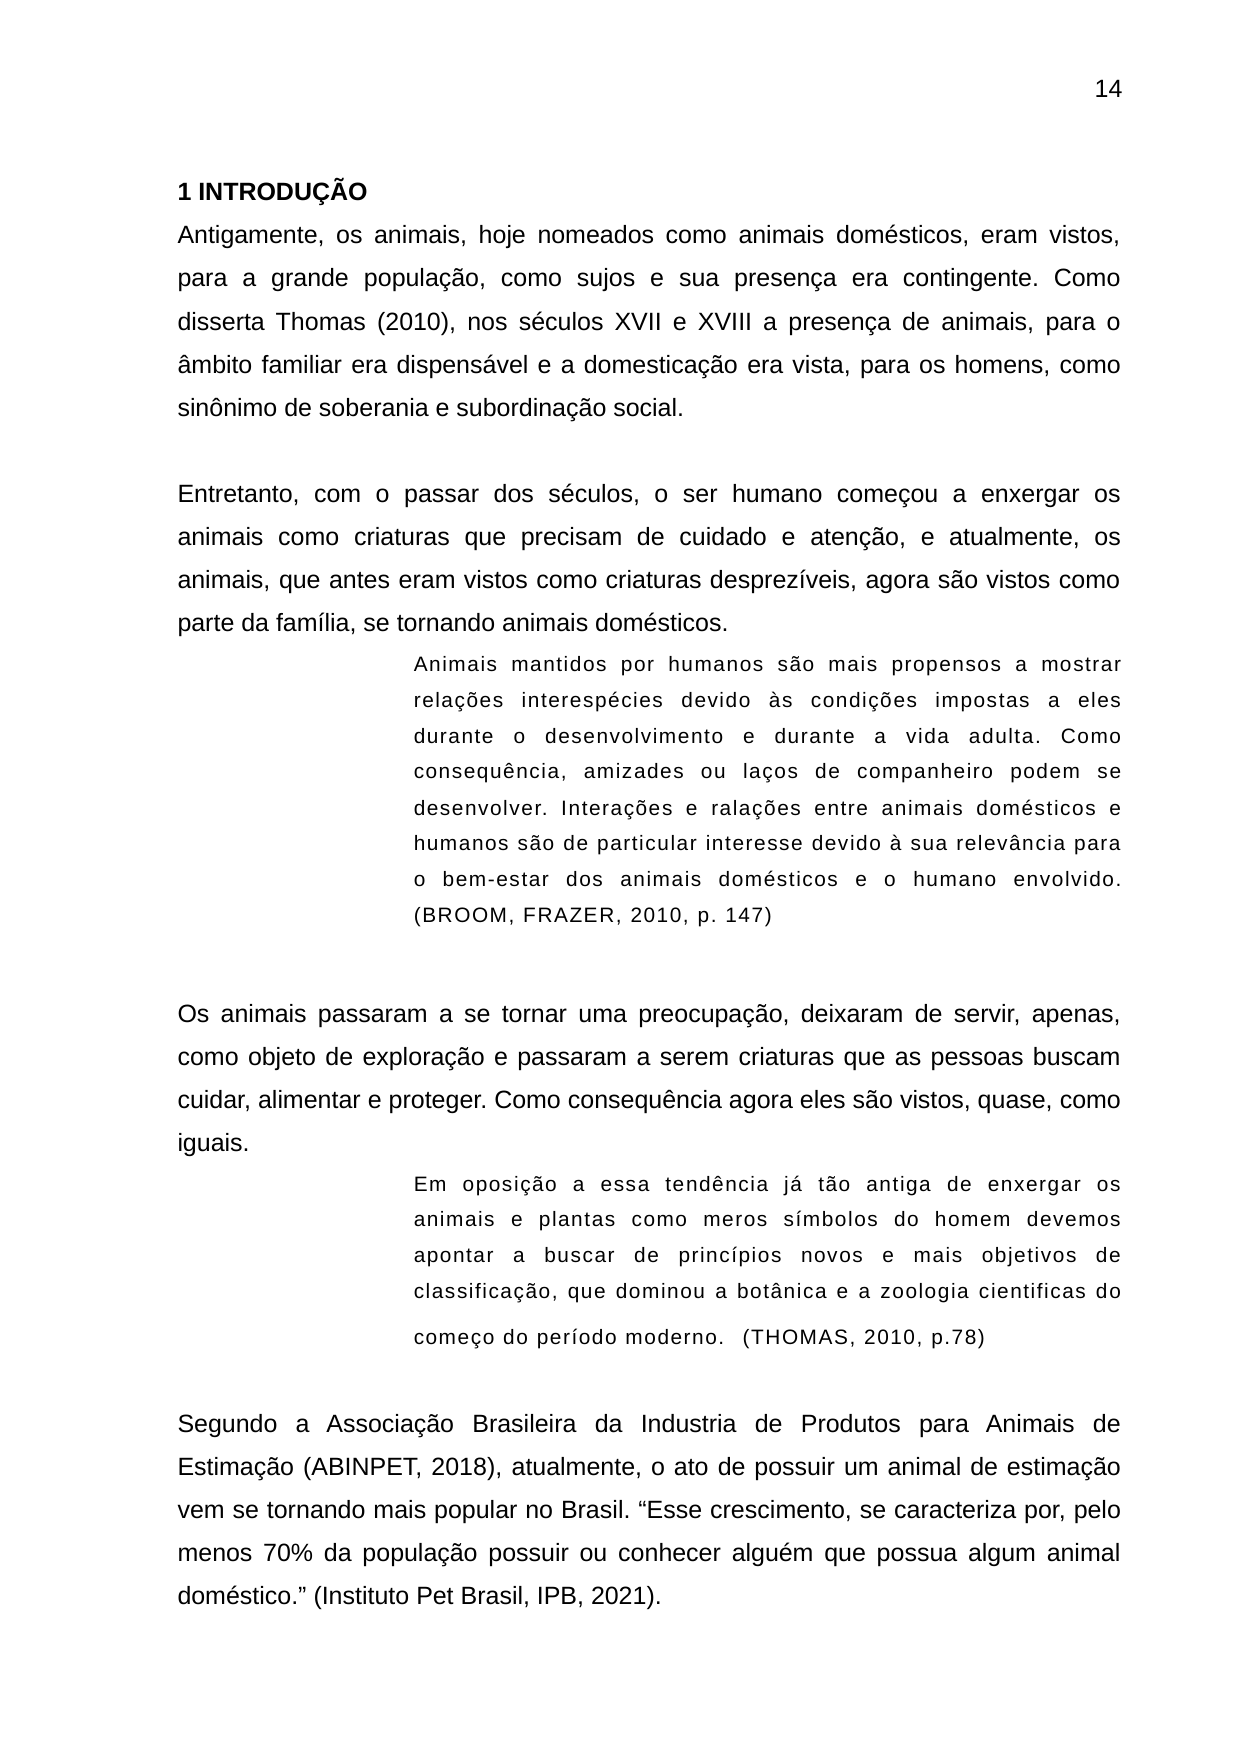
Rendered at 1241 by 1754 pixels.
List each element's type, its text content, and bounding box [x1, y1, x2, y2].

text Segundo a Associação Brasileira da Industria de Produtos para Animais de Estimação (ABINPET, 2018), atualmente, o ato de possuir um animal de estimação vem se tornando mais popular no Brasil. “Esse crescimento, se caracteriza por, pelo menos 70% da população possuir ou conhecer alguém que possua algum animal doméstico.” (Instituto Pet Brasil, IPB, 2021). [177, 1409, 1122, 1610]
text Antigamente, os animais, hoje nomeados como animais domésticos, eram vistos, para a grande população, como sujos e sua presença era contingente. Como disserta Thomas (2010), nos séculos XVII e XVIII a presença de animais, para o âmbito familiar era dispensável e a domesticação era vista, para os homens, como sinônimo de soberania e subordinação social. [177, 220, 1122, 422]
subtitle Animais mantidos por humanos são mais propensos a mostrar relações interespécies devido às condições impostas a eles durante o desenvolvimento e durante a vida adulta. Como consequência, amizades ou laços de companheiro podem se desenvolver. Interações e ralações entre animais domésticos e humanos são de particular interesse devido à sua relevância para o bem-estar dos animais domésticos e o humano envolvido. (BROOM, FRAZER, 2010, p. 147) [413, 671, 1122, 927]
subtitle Em oposição a essa tendência já tão antiga de enxergar os animais e plantas como meros símbolos do homem devemos apontar a buscar de princípios novos e mais objetivos de classificação, que dominou a botânica e a zoologia cientificas do começo do período moderno. (THOMAS, 2010, p.78) [413, 1171, 1122, 1350]
text Entretanto, com o passar dos séculos, o ser humano começou a enxergar os animais como criaturas que precisam de cuidado e atenção, e atualmente, os animais, que antes eram vistos como criaturas desprezíveis, agora são vistos como parte da família, se tornando animais domésticos. [177, 479, 1122, 637]
text 1 INTRODUÇÃO [177, 177, 1122, 206]
text Os animais passaram a se tornar uma preocupação, deixaram de servir, apenas, como objeto de exploração e passaram a serem criaturas que as pessoas buscam cuidar, alimentar e proteger. Como consequência agora eles são vistos, quase, como iguais. [177, 999, 1122, 1157]
